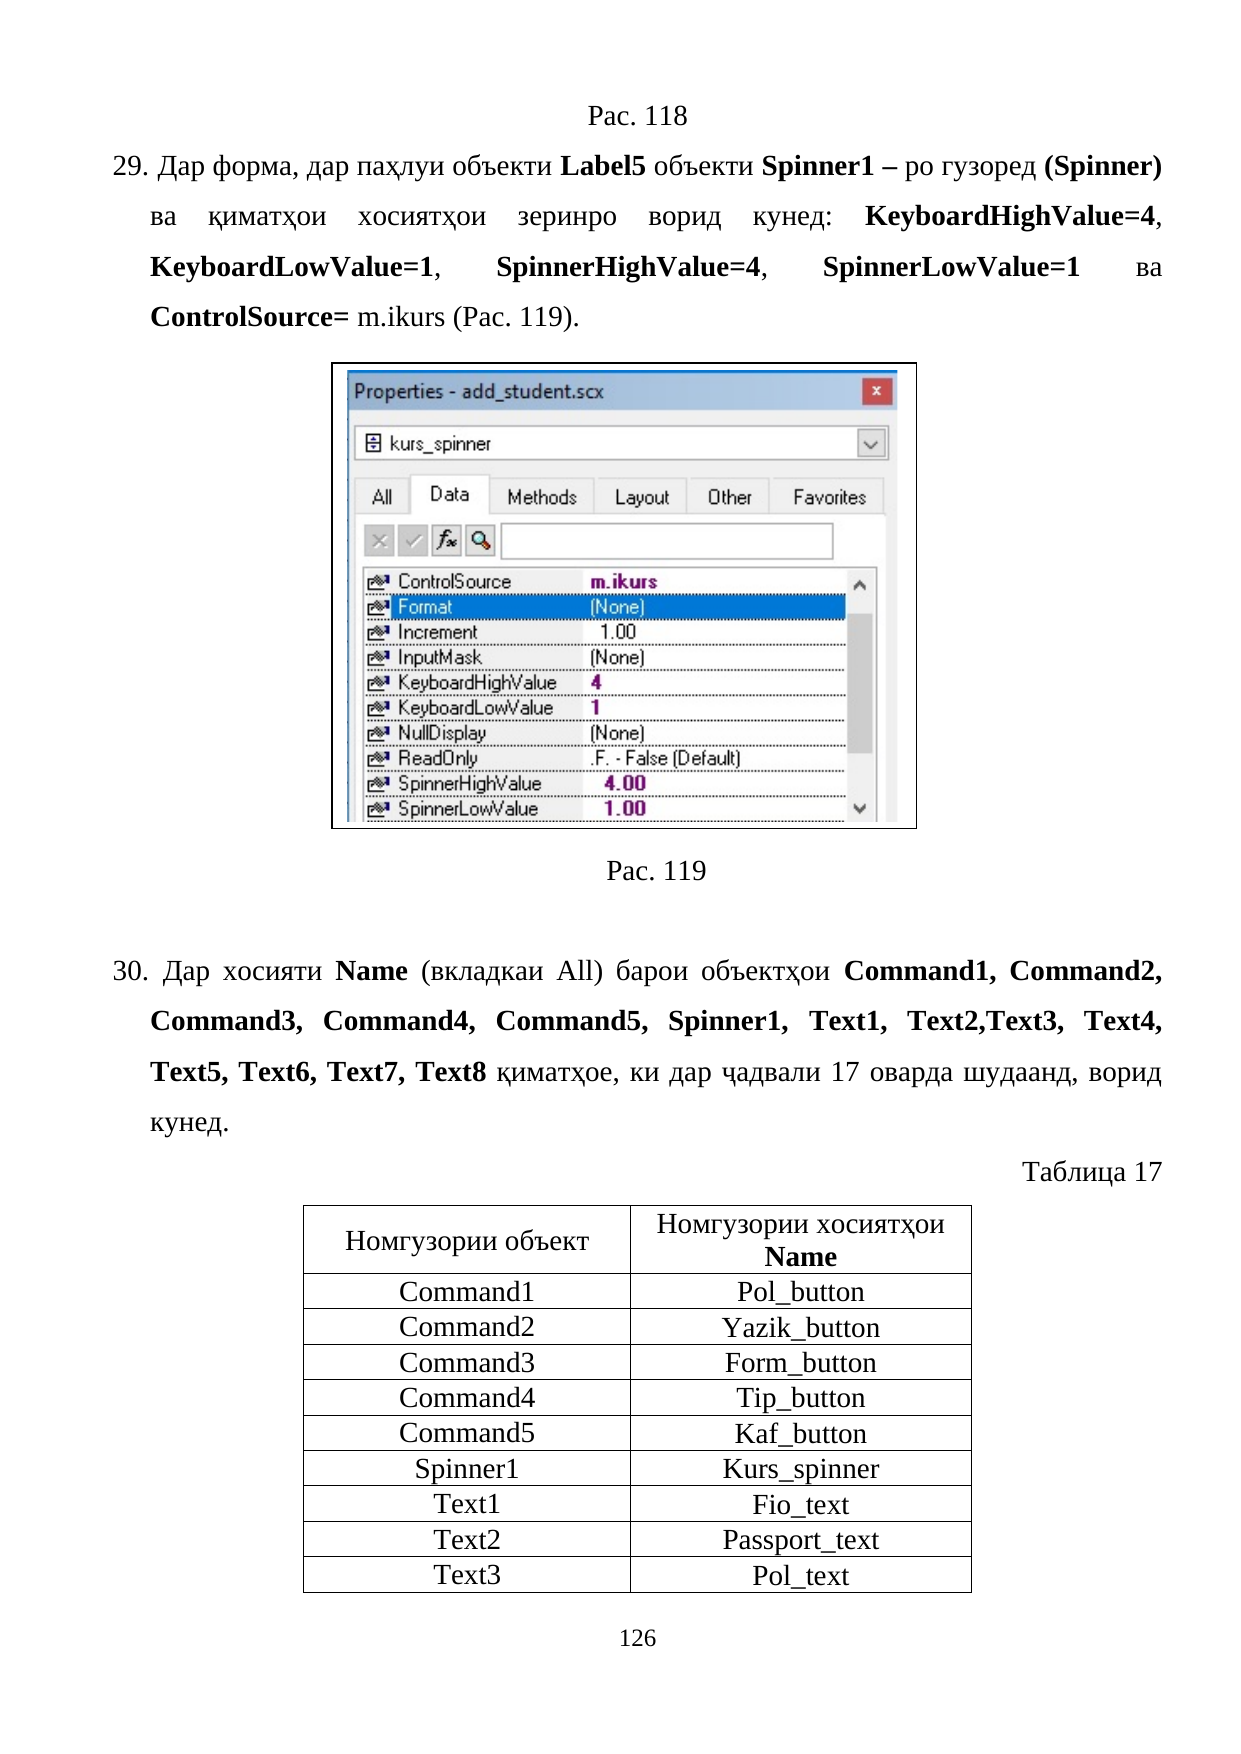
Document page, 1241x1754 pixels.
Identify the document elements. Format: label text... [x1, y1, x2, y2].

table_cell Tip_button [631, 1380, 971, 1414]
table_cell Form_button [631, 1345, 971, 1379]
table_cell Kaf_button [631, 1416, 971, 1450]
table_cell Command1 [304, 1274, 630, 1308]
table_header Номгузории объект [304, 1206, 630, 1273]
table_header Номгузории хосиятҳои Name [631, 1206, 971, 1273]
table_cell Text1 [304, 1486, 630, 1521]
list Дар форма, дар паҳлуи объекти Label5 объекти Spinner1 – ро гузоред (Spinner) ва қиматҳои хосиятҳои зеринро ворид кунед: KeyboardHighValue=4, KeyboardLowValue=1, SpinnerHighValue=4, SpinnerLowValue=1 ва ControlSource= m.ikurs (Рас. 119). [112, 148, 1162, 333]
list Таблица 17 [150, 1154, 1162, 1188]
list Дар хосияти Name (вкладкаи All) барои объектҳои Command1, Command2, Command3, Command4, Command5, Spinner1, Text1, Text2,Text3, Text4, Text5, Text6, Text7, Text8 қиматҳое, ки дар ҷадвали 17 оварда шудаанд, ворид кунед. [112, 953, 1162, 1138]
table_cell Passport_text [631, 1522, 971, 1556]
table_cell Fio_text [631, 1486, 971, 1521]
table_cell Command4 [304, 1380, 630, 1414]
text Рас. 118 [112, 98, 1162, 131]
table_cell Yazik_button [631, 1309, 971, 1344]
table_cell Command3 [304, 1345, 630, 1379]
table_cell Pol_text [631, 1557, 971, 1592]
table_cell Pol_button [631, 1274, 971, 1308]
table_cell Kurs_spinner [631, 1451, 971, 1485]
table_cell Command2 [304, 1309, 630, 1344]
list Рас. 119 [150, 853, 1162, 886]
table_cell Spinner1 [304, 1451, 630, 1485]
table_cell Text3 [304, 1557, 630, 1592]
table_cell Command5 [304, 1416, 630, 1450]
table_cell Text2 [304, 1522, 630, 1556]
picture [347, 370, 898, 822]
